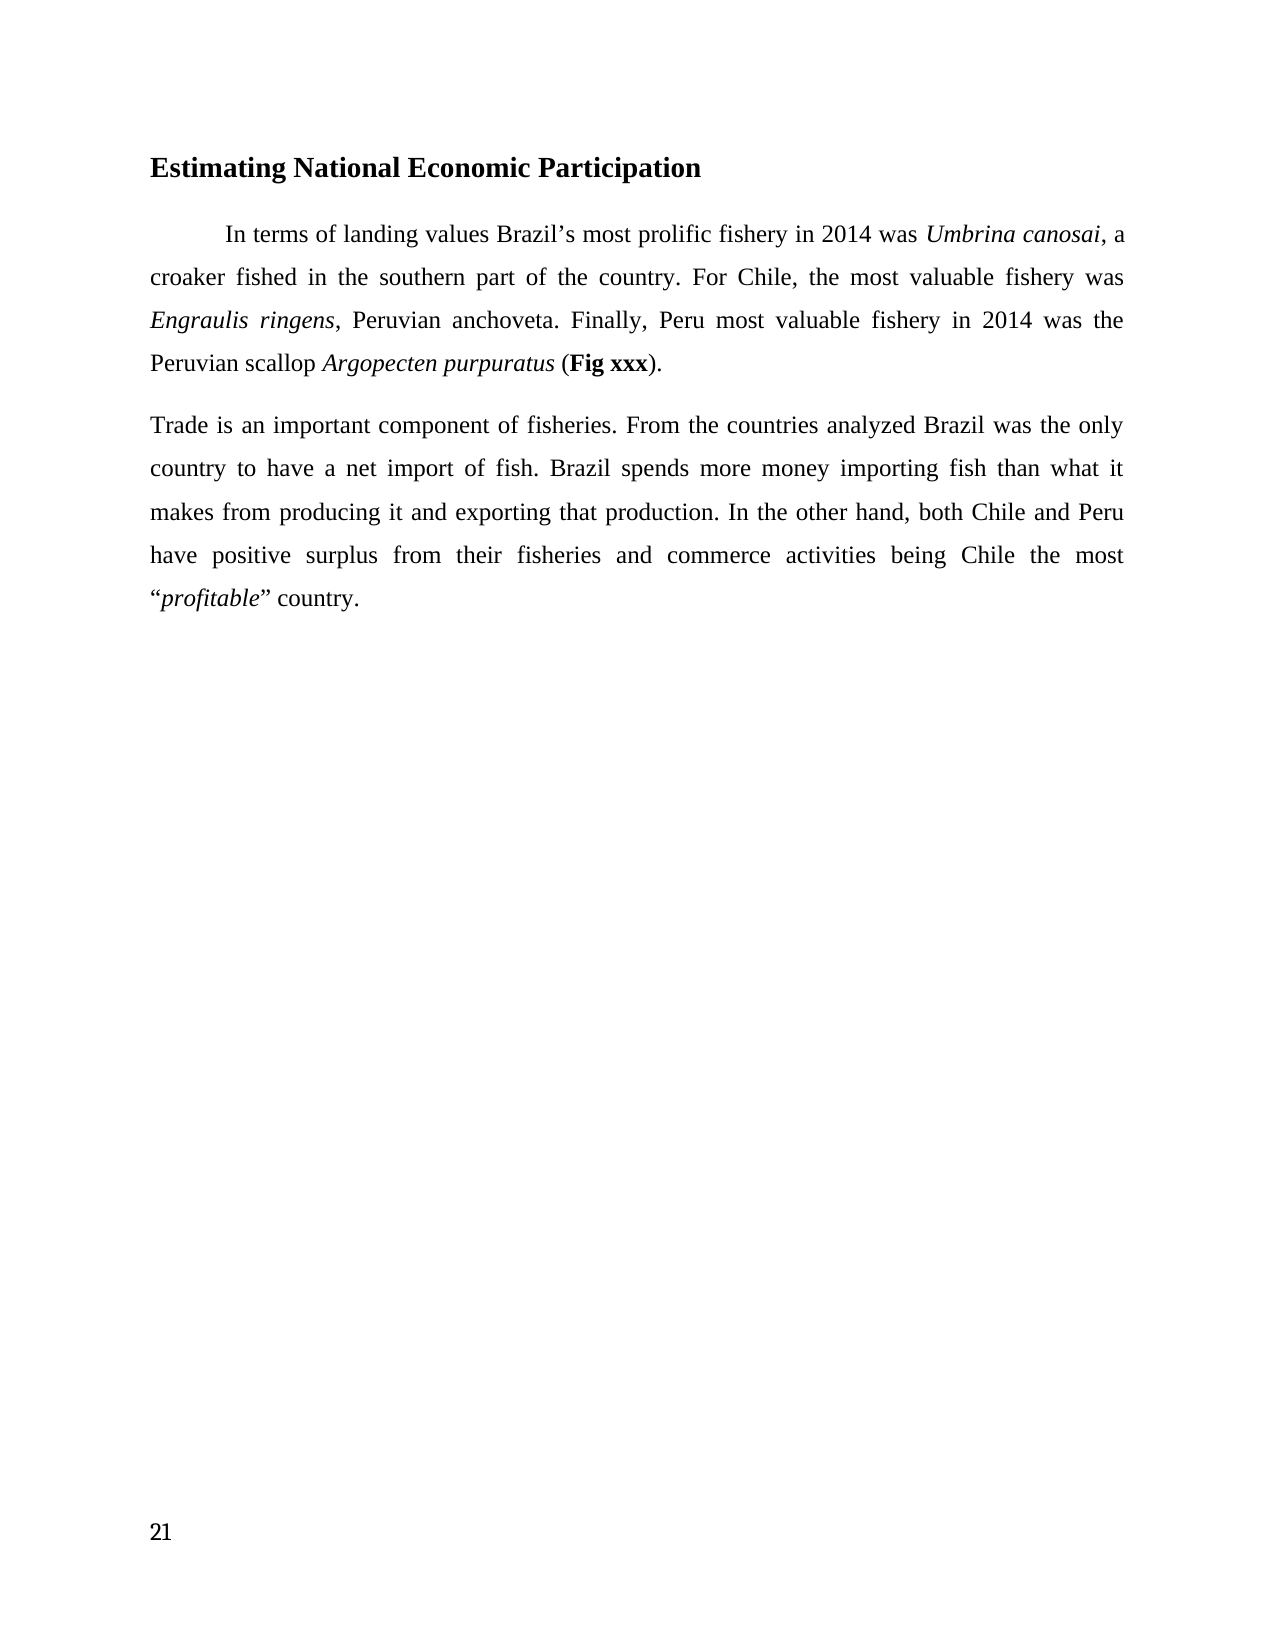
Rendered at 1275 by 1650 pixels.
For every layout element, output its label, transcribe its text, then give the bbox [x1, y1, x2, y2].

text Trade is an important component of fisheries. From the countries analyzed Brazil was the only country to have a net import of fish. Brazil spends more money importing fish than what it makes from producing it and exporting that production. In the other hand, both Chile and Peru have positive surplus from their fisheries and commerce activities being Chile the most “profitable” country. [150, 410, 1125, 612]
subtitle Estimating National Economic Participation [150, 150, 1125, 183]
text In terms of landing values Brazil’s most prolific fishery in 2014 was Umbrina canosai, a croaker fished in the southern part of the country. For Chile, the most valuable fishery was Engraulis ringens, Peruvian anchoveta. Finally, Peru most valuable fishery in 2014 was the Peruvian scallop Argopecten purpuratus (Fig xxx). [150, 219, 1125, 377]
